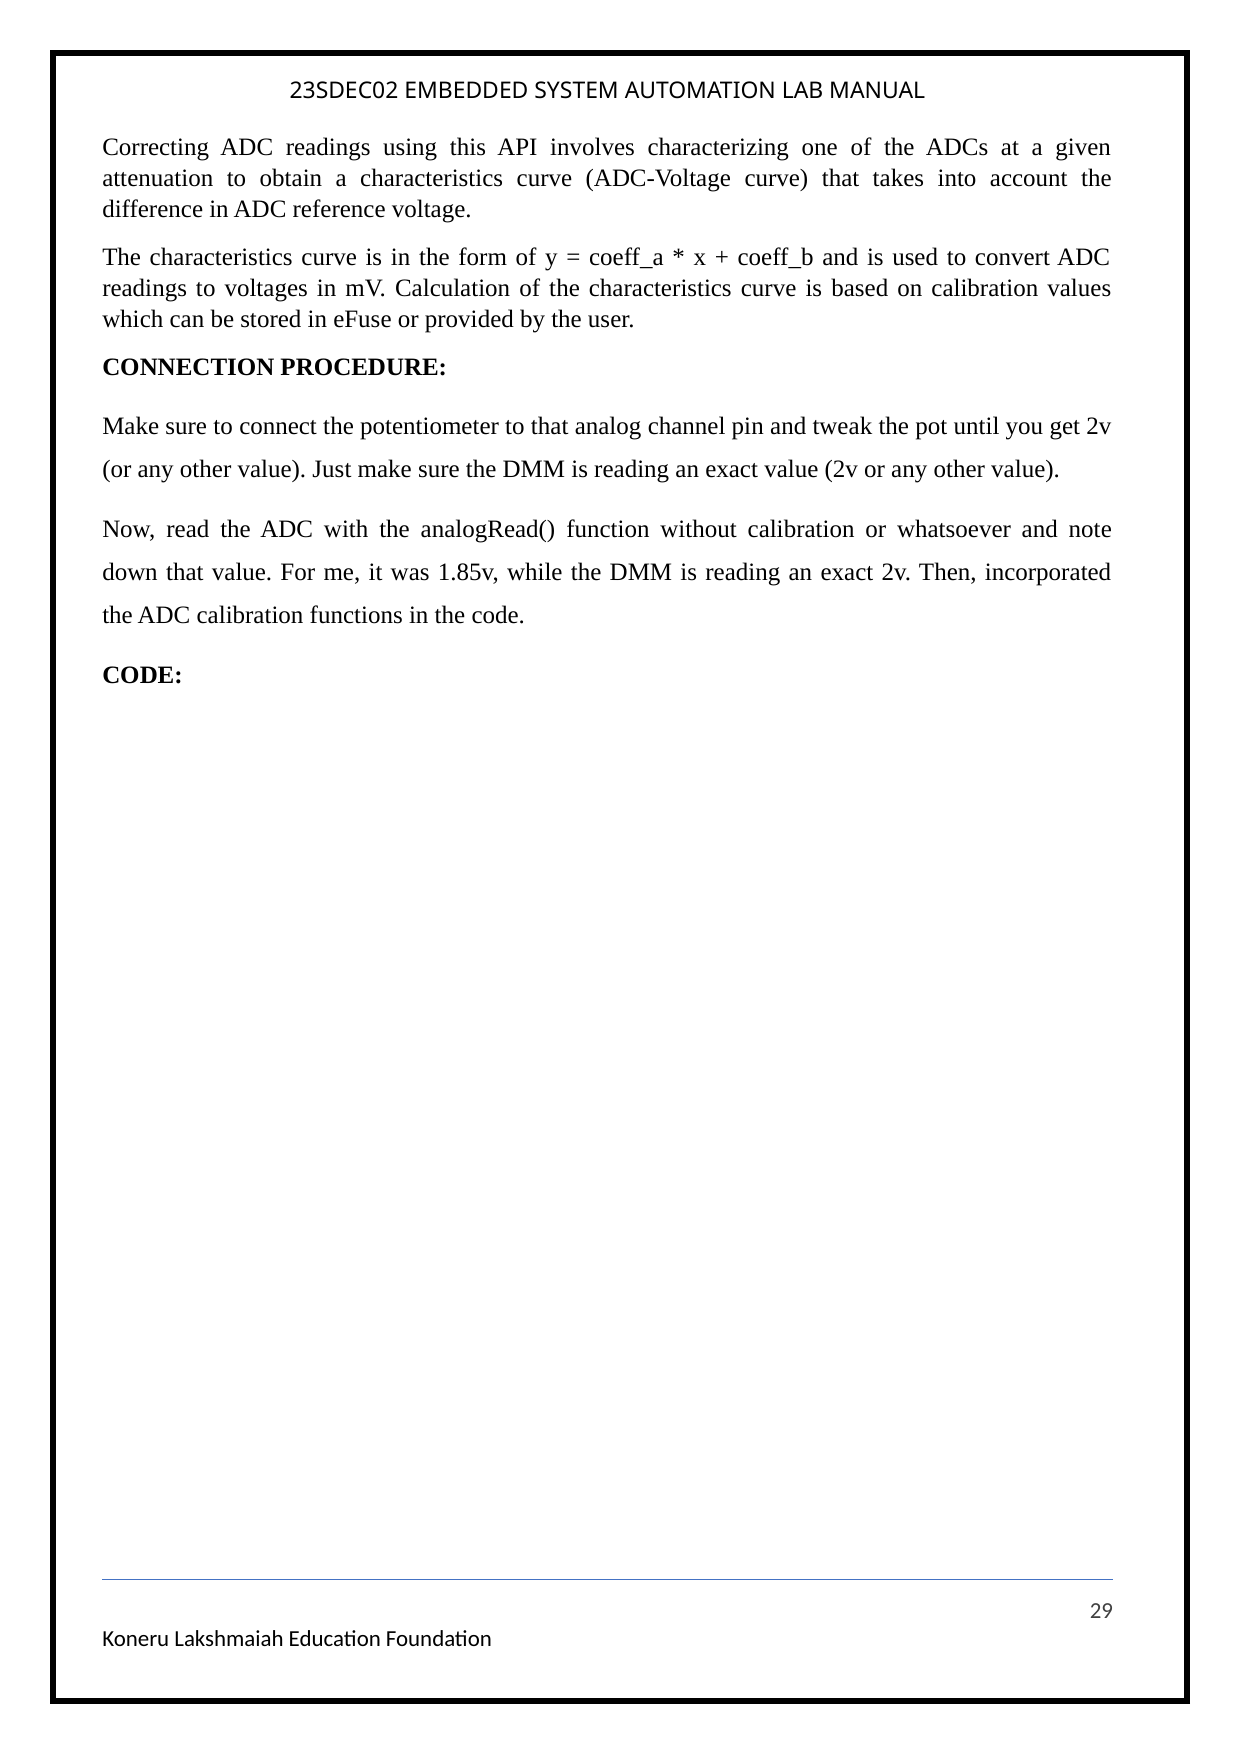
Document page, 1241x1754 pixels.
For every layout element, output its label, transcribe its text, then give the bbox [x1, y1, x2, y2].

text Correcting ADC readings using this API involves characterizing one of the ADCs at a given attenuation to obtain a characteristics curve (ADC-Voltage curve) that takes into account the difference in ADC reference voltage. [102, 132, 1113, 223]
text The characteristics curve is in the form of y = coeff_a * x + coeff_b and is used to convert ADC readings to voltages in mV. Calculation of the characteristics curve is based on calibration values which can be stored in eFuse or provided by the user. [102, 242, 1113, 333]
text Make sure to connect the potentiometer to that analog channel pin and tweak the pot until you get 2v (or any other value). Just make sure the DMM is reading an exact value (2v or any other value). [102, 411, 1113, 483]
text Now, read the ADC with the analogRead() function without calibration or whatsoever and note down that value. For me, it was 1.85v, while the DMM is reading an exact 2v. Then, incorporated the ADC calibration functions in the code. [102, 514, 1113, 629]
text CODE: [102, 660, 1113, 689]
text CONNECTION PROCEDURE: [102, 352, 1113, 380]
